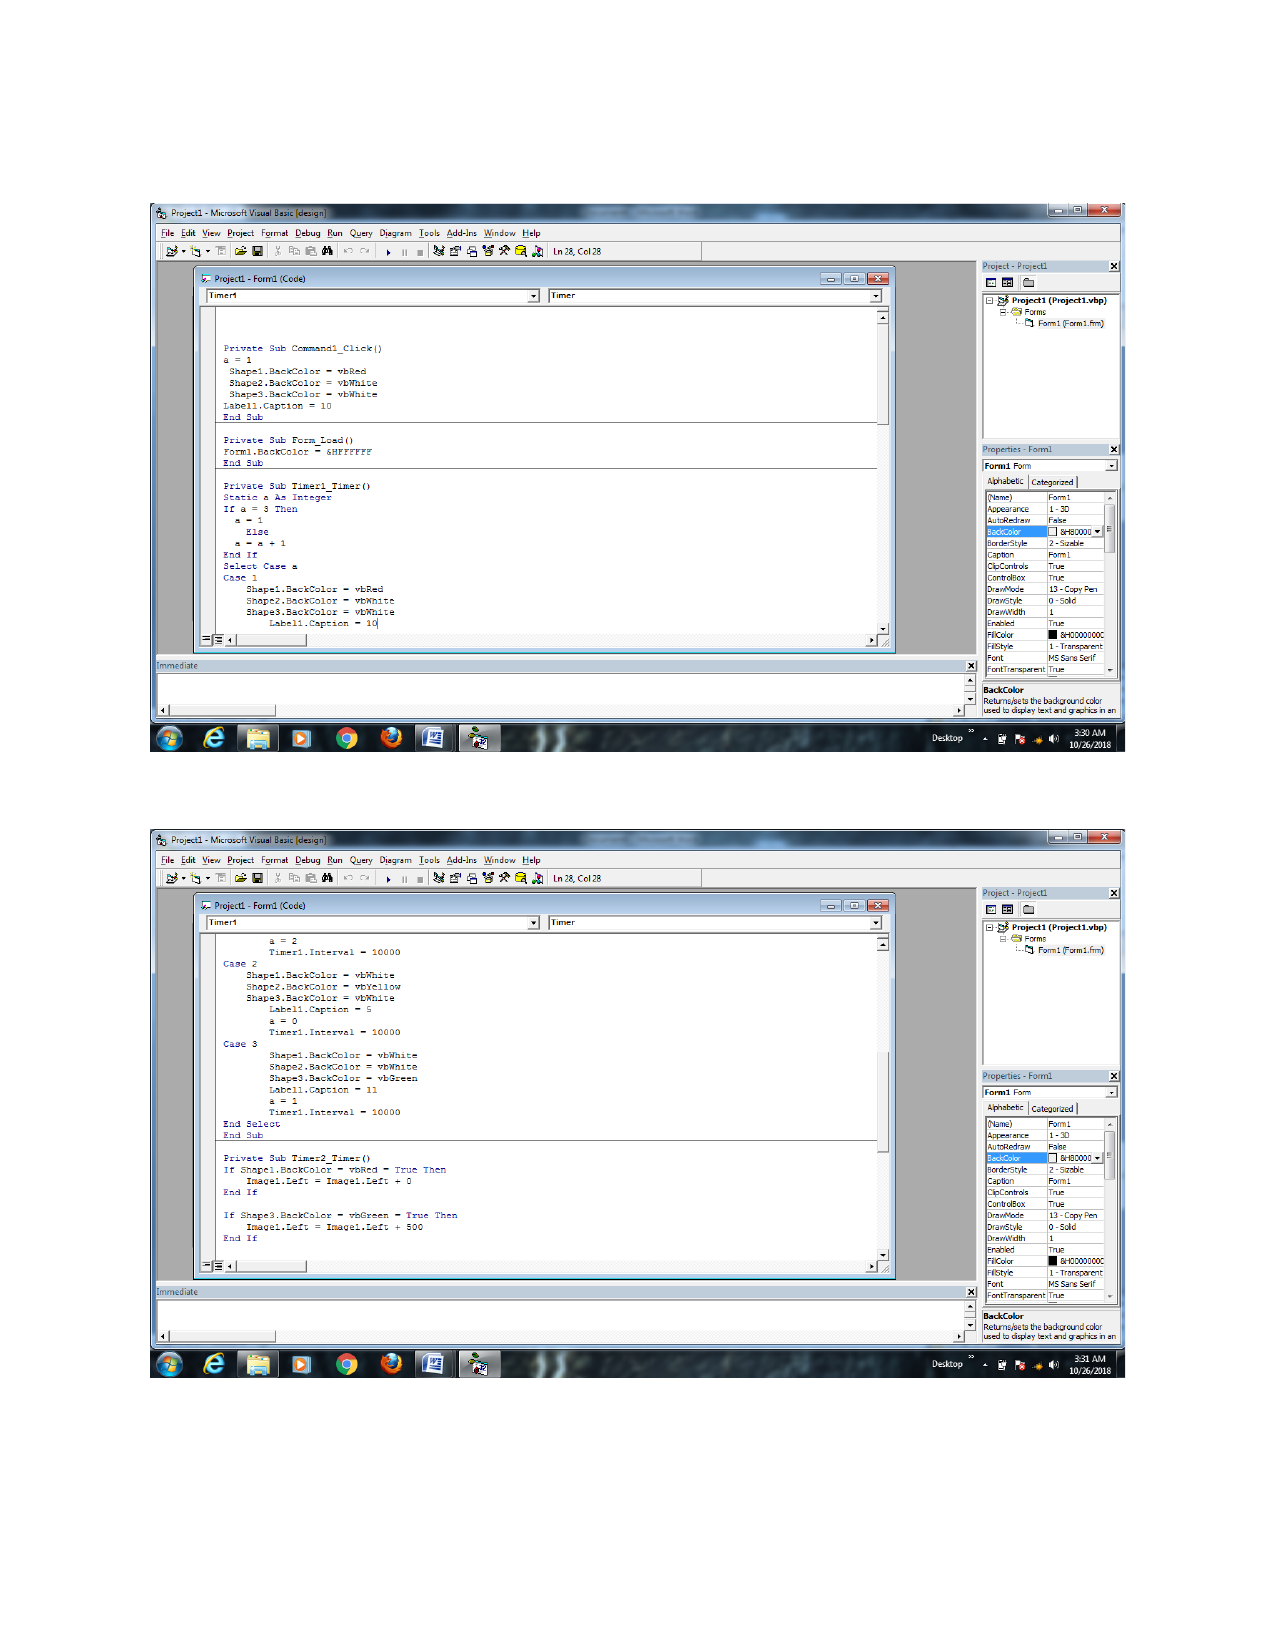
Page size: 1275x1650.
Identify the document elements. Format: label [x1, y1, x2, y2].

picture [150, 829, 1125, 1378]
picture [150, 203, 1125, 752]
